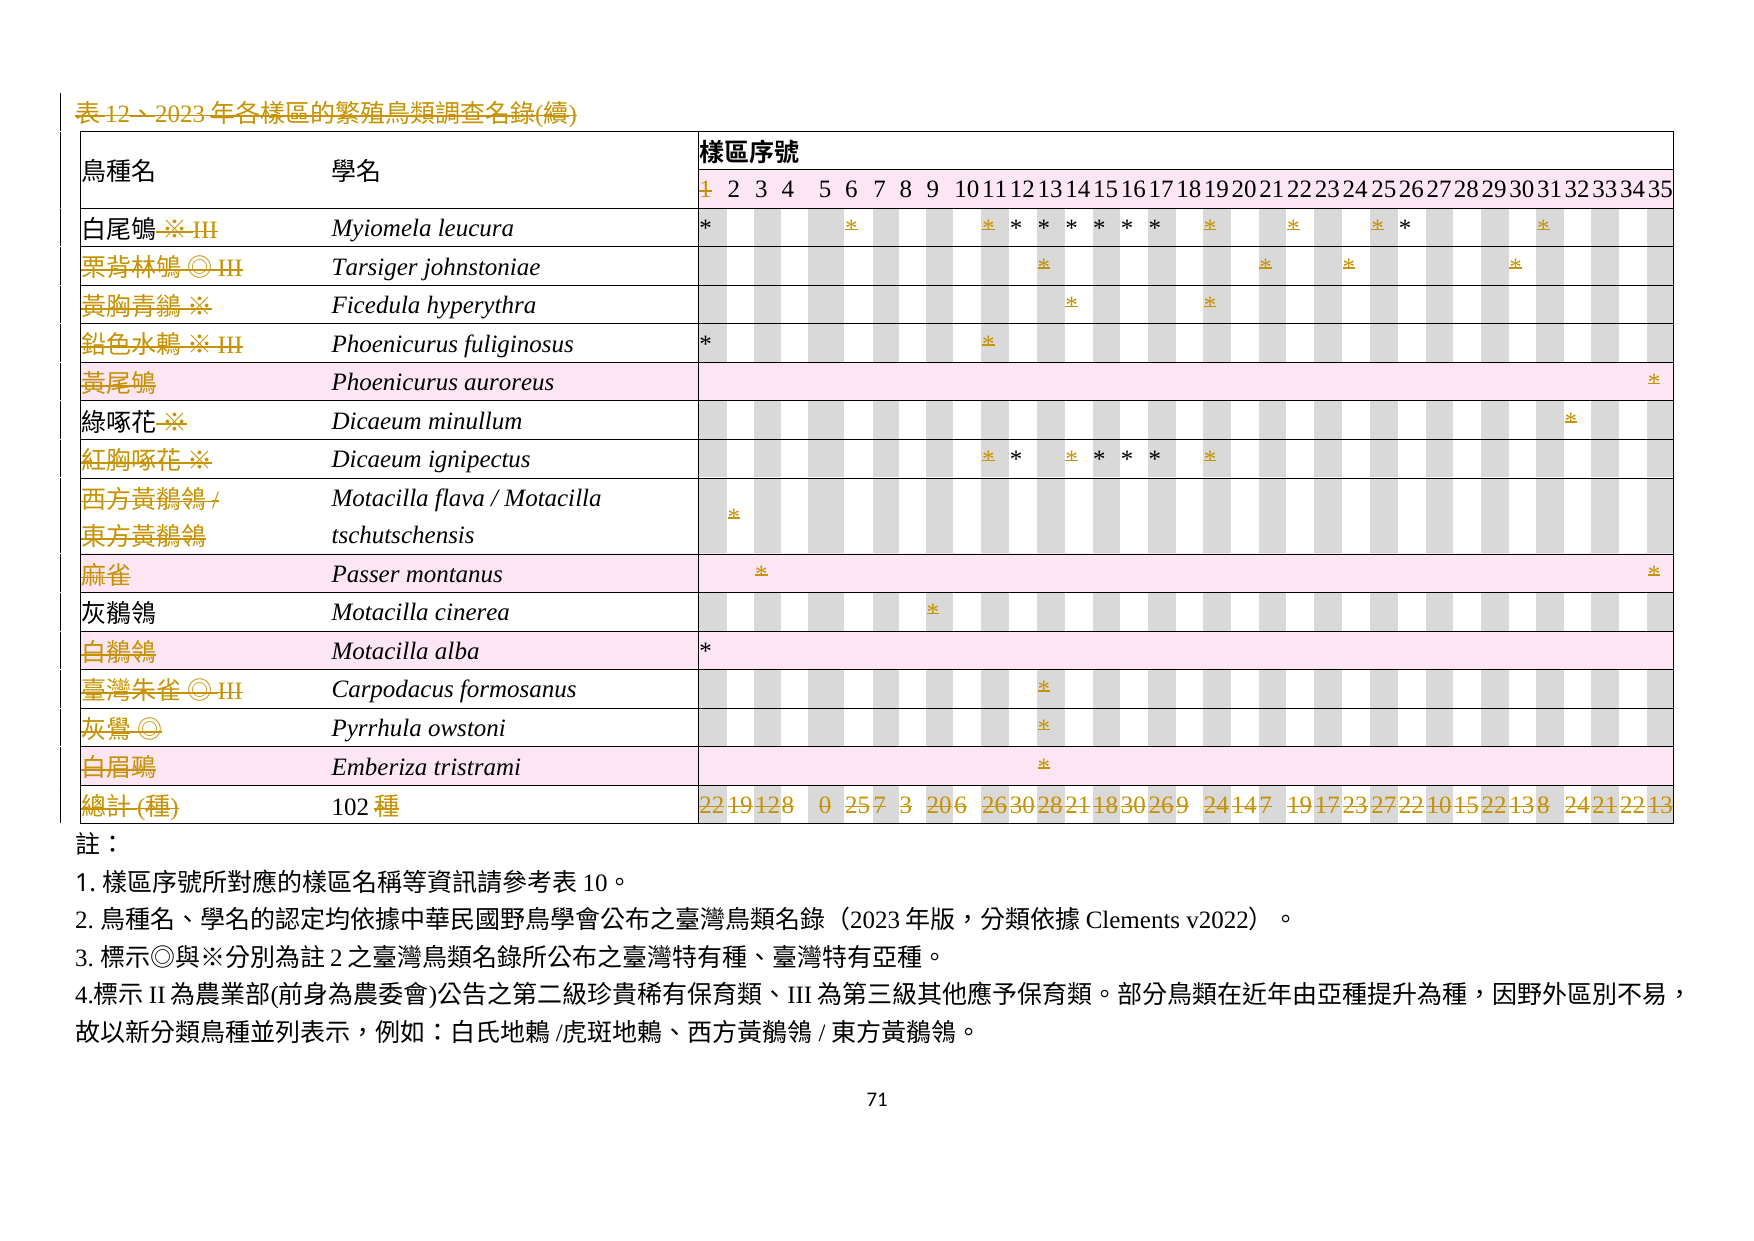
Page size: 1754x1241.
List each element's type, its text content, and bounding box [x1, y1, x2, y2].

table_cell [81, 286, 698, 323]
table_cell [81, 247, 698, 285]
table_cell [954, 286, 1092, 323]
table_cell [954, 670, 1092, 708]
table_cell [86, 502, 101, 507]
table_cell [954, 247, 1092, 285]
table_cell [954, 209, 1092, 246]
list 4.標示II為農業部(前身為農委會)公告之第二級珍貴稀有保育類、III為第三級其他應予保育類。部分鳥類在近年由亞種提升為種，因野外區別不易，故以新分類鳥種並列表示，例如：白氏地鶇 /虎斑地鶇、西方黃鶺鴒 / 東方黃鶺鴒。 [75, 974, 1679, 1049]
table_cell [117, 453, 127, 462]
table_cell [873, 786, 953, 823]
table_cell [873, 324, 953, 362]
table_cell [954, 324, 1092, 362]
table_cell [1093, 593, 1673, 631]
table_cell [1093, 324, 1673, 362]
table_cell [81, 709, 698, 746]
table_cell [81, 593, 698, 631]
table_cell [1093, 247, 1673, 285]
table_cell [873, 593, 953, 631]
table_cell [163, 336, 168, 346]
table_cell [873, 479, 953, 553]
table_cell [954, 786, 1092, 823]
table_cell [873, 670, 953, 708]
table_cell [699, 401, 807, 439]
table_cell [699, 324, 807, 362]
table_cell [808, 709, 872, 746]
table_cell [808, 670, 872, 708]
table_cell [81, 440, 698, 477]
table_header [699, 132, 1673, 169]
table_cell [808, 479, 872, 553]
text 3. 標示◎與※分別為註2之臺灣鳥類名錄所公布之臺灣特有種、臺灣特有亞種。 [75, 937, 1679, 974]
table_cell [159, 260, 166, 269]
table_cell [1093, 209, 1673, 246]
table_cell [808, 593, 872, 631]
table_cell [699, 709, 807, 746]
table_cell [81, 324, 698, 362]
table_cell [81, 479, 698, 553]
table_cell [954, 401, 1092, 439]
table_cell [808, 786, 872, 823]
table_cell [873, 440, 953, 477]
text 註： [75, 824, 1679, 862]
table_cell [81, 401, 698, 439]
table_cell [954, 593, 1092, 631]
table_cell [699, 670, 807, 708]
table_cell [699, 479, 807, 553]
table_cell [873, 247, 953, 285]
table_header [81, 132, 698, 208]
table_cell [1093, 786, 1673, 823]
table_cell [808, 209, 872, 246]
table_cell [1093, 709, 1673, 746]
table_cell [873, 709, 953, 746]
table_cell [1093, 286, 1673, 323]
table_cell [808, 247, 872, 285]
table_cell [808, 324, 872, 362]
text 2. 鳥種名、學名的認定均依據中華民國野鳥學會公布之臺灣鳥類名錄（2023年版，分類依據 Clements v2022）。 [75, 899, 1679, 937]
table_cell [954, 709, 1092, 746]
text 1. 樣區序號所對應的樣區名稱等資訊請參考表10。 [75, 862, 1679, 899]
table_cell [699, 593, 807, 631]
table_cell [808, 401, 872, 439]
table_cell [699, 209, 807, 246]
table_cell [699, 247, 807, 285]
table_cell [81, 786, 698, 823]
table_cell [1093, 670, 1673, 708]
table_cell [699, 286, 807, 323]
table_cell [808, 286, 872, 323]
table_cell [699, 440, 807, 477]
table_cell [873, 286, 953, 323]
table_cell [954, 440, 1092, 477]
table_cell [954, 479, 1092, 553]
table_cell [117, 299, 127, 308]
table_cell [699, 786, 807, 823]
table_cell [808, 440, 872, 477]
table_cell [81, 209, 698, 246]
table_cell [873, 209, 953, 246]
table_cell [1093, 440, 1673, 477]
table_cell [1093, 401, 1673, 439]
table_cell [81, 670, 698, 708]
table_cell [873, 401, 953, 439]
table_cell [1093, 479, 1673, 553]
